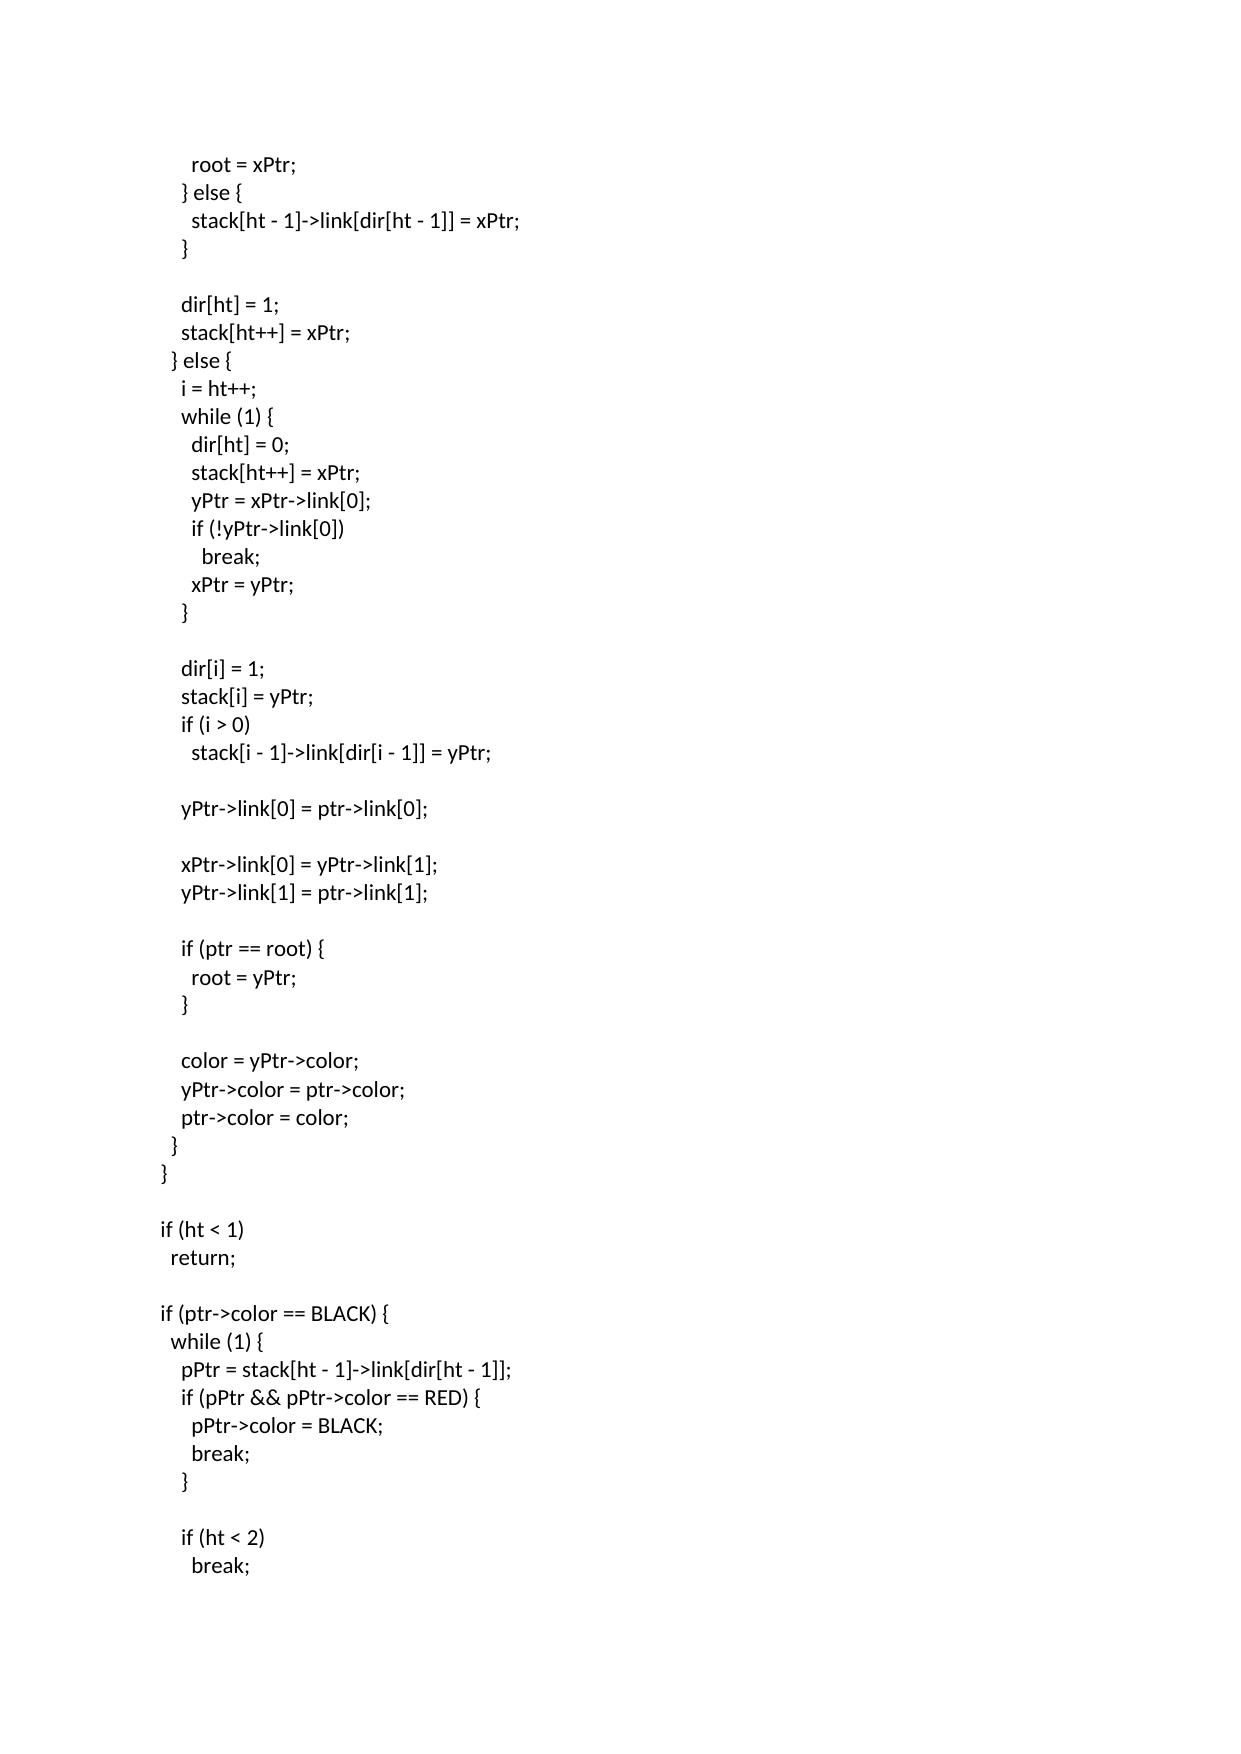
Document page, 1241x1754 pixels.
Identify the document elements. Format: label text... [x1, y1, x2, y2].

text } [150, 234, 1090, 262]
text break; [150, 542, 1090, 570]
text } [150, 1131, 1090, 1159]
text yPtr->link[1] = ptr->link[1]; [150, 878, 1090, 907]
text dir[i] = 1; [150, 654, 1090, 682]
text if (ht < 2) [150, 1523, 1090, 1551]
text if (pPtr && pPtr->color == RED) { [150, 1383, 1090, 1411]
text stack[i - 1]->link[dir[i - 1]] = yPtr; [150, 738, 1090, 766]
text root = xPtr; [150, 150, 1090, 178]
text root = yPtr; [150, 963, 1090, 991]
text break; [150, 1439, 1090, 1467]
text } else { [150, 178, 1090, 206]
text yPtr->color = ptr->color; [150, 1075, 1090, 1103]
text i = ht++; [150, 374, 1090, 402]
text color = yPtr->color; [150, 1047, 1090, 1075]
text xPtr = yPtr; [150, 570, 1090, 598]
text while (1) { [150, 402, 1090, 430]
text if (i > 0) [150, 710, 1090, 738]
text } else { [150, 346, 1090, 374]
text if (ptr == root) { [150, 934, 1090, 963]
text } [150, 991, 1090, 1019]
text ptr->color = color; [150, 1103, 1090, 1131]
text if (ht < 1) [150, 1215, 1090, 1243]
text stack[ht++] = xPtr; [150, 318, 1090, 346]
text xPtr->link[0] = yPtr->link[1]; [150, 851, 1090, 878]
text while (1) { [150, 1327, 1090, 1355]
text dir[ht] = 1; [150, 290, 1090, 318]
text yPtr->link[0] = ptr->link[0]; [150, 794, 1090, 822]
text pPtr = stack[ht - 1]->link[dir[ht - 1]]; [150, 1355, 1090, 1383]
text } [150, 1467, 1090, 1495]
text return; [150, 1243, 1090, 1271]
text stack[ht++] = xPtr; [150, 458, 1090, 486]
text pPtr->color = BLACK; [150, 1411, 1090, 1439]
text stack[ht - 1]->link[dir[ht - 1]] = xPtr; [150, 206, 1090, 234]
text } [150, 1159, 1090, 1187]
text if (ptr->color == BLACK) { [150, 1299, 1090, 1327]
text if (!yPtr->link[0]) [150, 514, 1090, 542]
text } [150, 598, 1090, 626]
text dir[ht] = 0; [150, 430, 1090, 458]
text stack[i] = yPtr; [150, 682, 1090, 710]
text break; [150, 1551, 1090, 1579]
text yPtr = xPtr->link[0]; [150, 486, 1090, 514]
